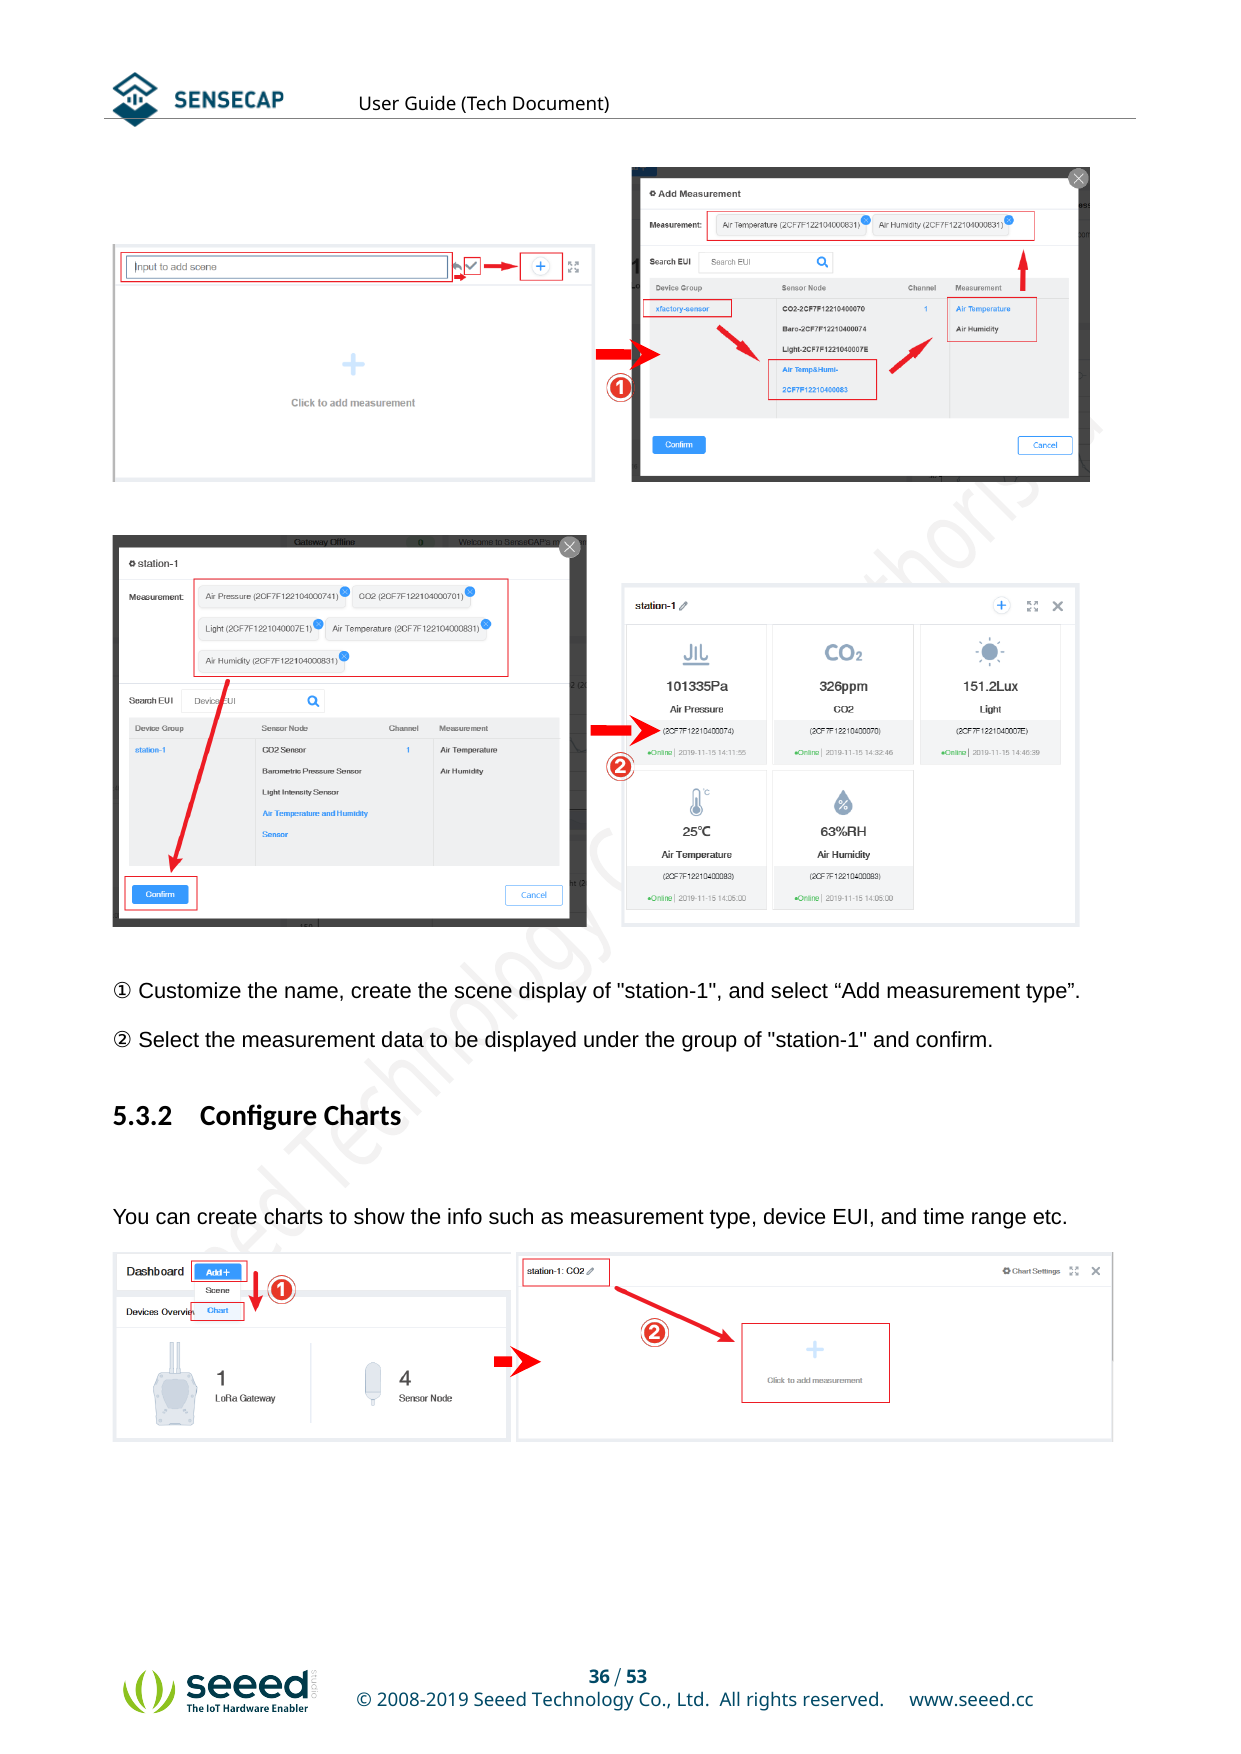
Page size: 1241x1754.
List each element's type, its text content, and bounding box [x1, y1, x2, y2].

picture [516, 1252, 1114, 1442]
picture [112, 535, 587, 927]
picture [112, 119, 284, 127]
picture [112, 244, 596, 482]
text You can create charts to show the info such as measurement type, device EUI, and time range etc. [112, 1201, 1128, 1233]
picture [606, 167, 1090, 482]
picture [357, 1692, 371, 1706]
subtitle Configure Charts [112, 1083, 1128, 1148]
picture [606, 583, 1080, 927]
picture [516, 1355, 521, 1368]
picture [119, 77, 151, 92]
picture [112, 1659, 333, 1725]
picture [631, 343, 641, 366]
picture [112, 1252, 511, 1442]
text ② Select the measurement data to be displayed under the group of "station-1" and confirm. [112, 1023, 1128, 1056]
text ① Customize the name, create the scene display of "station-1", and select “Add measurement type”. [112, 974, 1128, 1007]
picture [112, 72, 284, 118]
